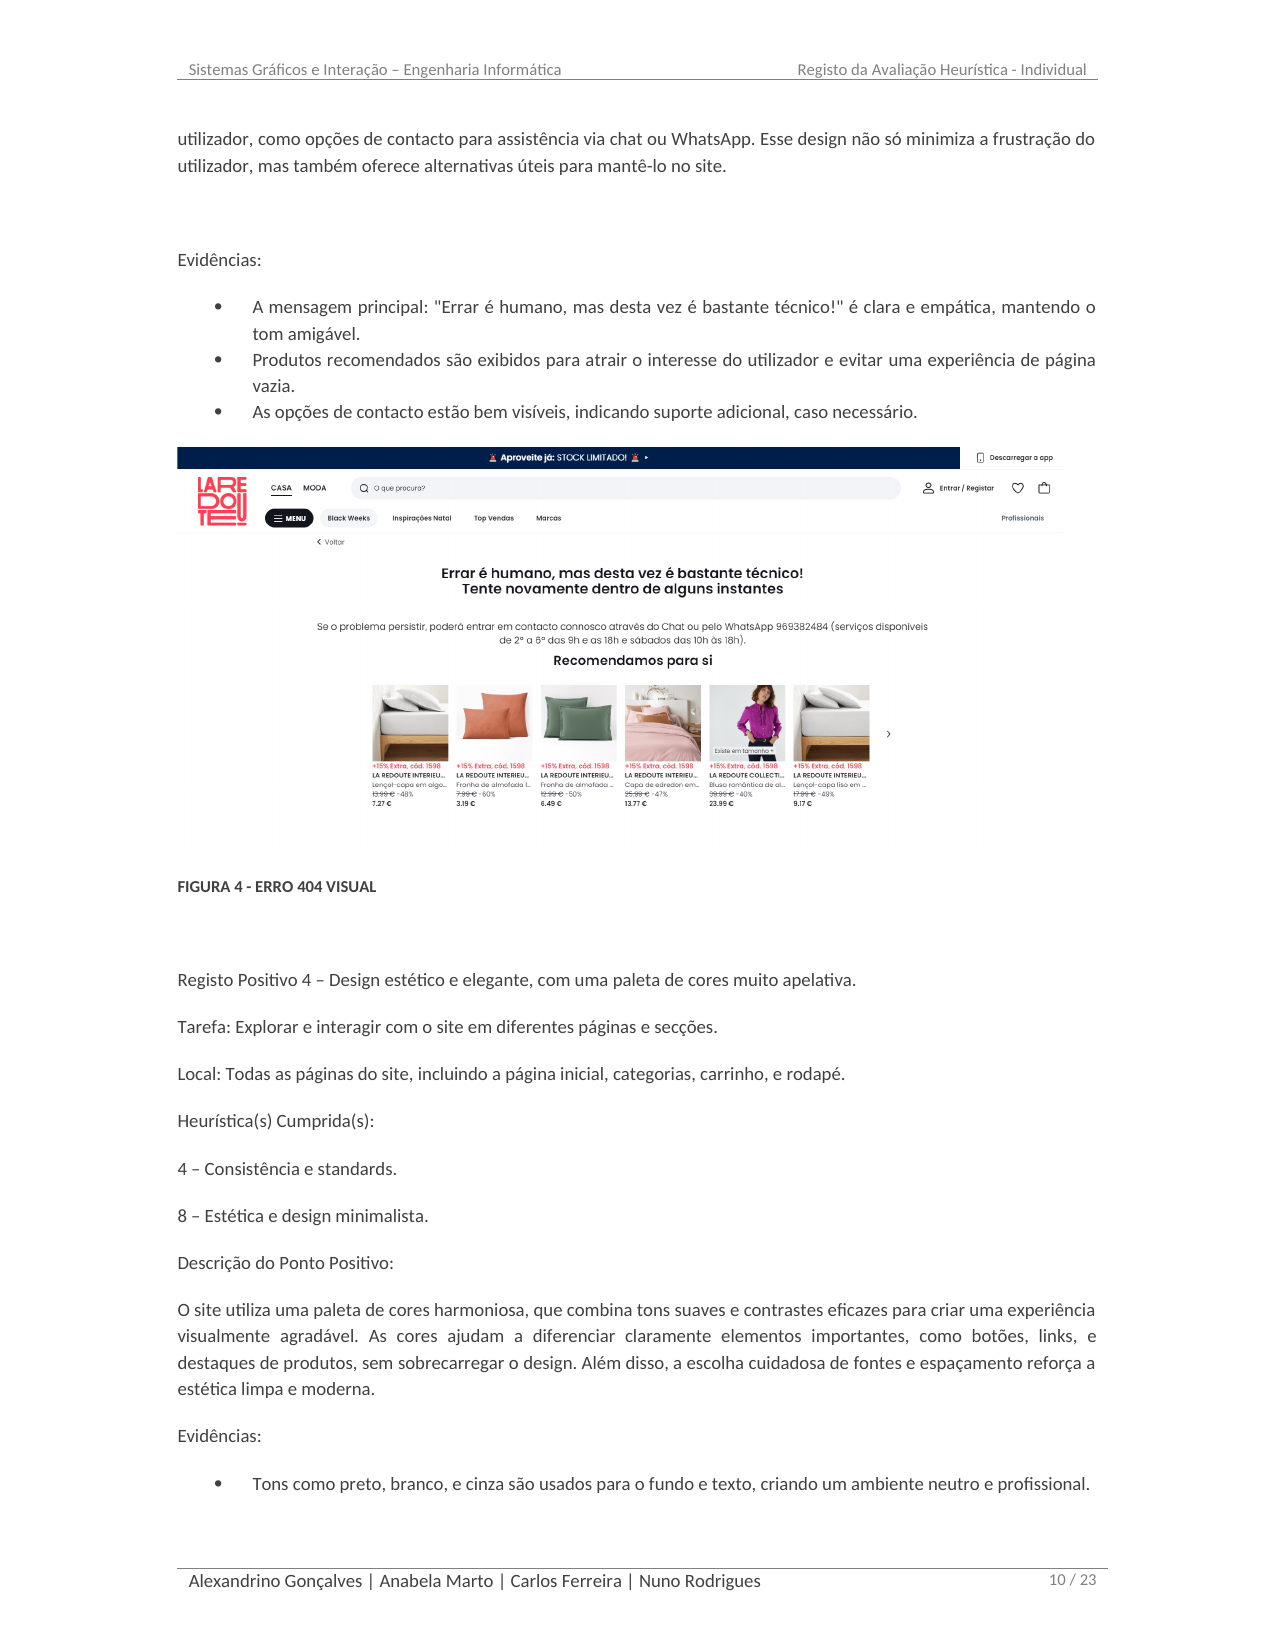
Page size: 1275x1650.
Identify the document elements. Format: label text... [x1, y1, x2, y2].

list A mensagem principal: "Errar é humano, mas desta vez é bastante técnico!" é clara e empática, mantendo o tom amigável. [215, 295, 1098, 344]
text 4 – Consistência e standards. [177, 1157, 1098, 1179]
text Heurística(s) Cumprida(s): [177, 1109, 1098, 1132]
text Local: Todas as páginas do site, incluindo a página inicial, categorias, carrinho, e rodapé. [177, 1062, 1098, 1085]
list Produtos recomendados são exibidos para atrair o interesse do utilizador e evitar uma experiência de página vazia. [215, 348, 1098, 397]
text O site utiliza uma paleta de cores harmoniosa, que combina tons suaves e contrastes eficazes para criar uma experiência visualmente agradável. As cores ajudam a diferenciar claramente elementos importantes, como botões, links, e destaques de produtos, sem sobrecarregar o design. Além disso, a escolha cuidadosa de fontes e espaçamento reforça a estética limpa e moderna. [177, 1298, 1098, 1400]
text Registo Positivo 4 – Design estético e elegante, com uma paleta de cores muito apelativa. [177, 968, 1098, 991]
text Tarefa: Explorar e interagir com o site em diferentes páginas e secções. [177, 1015, 1098, 1038]
picture [177, 447, 1063, 853]
list As opções de contacto estão bem visíveis, indicando suporte adicional, caso necessário. [215, 401, 1098, 424]
text Evidências: [177, 248, 1098, 271]
text Evidências: [177, 1424, 1098, 1447]
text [177, 127, 1098, 177]
list Tons como preto, branco, e cinza são usados para o fundo e texto, criando um ambiente neutro e profissional. [215, 1472, 1098, 1494]
text 8 – Estética e design minimalista. [177, 1204, 1098, 1227]
text Descrição do Ponto Positivo: [177, 1251, 1098, 1274]
text Figura 4 - erro 404 visual [177, 877, 1098, 897]
